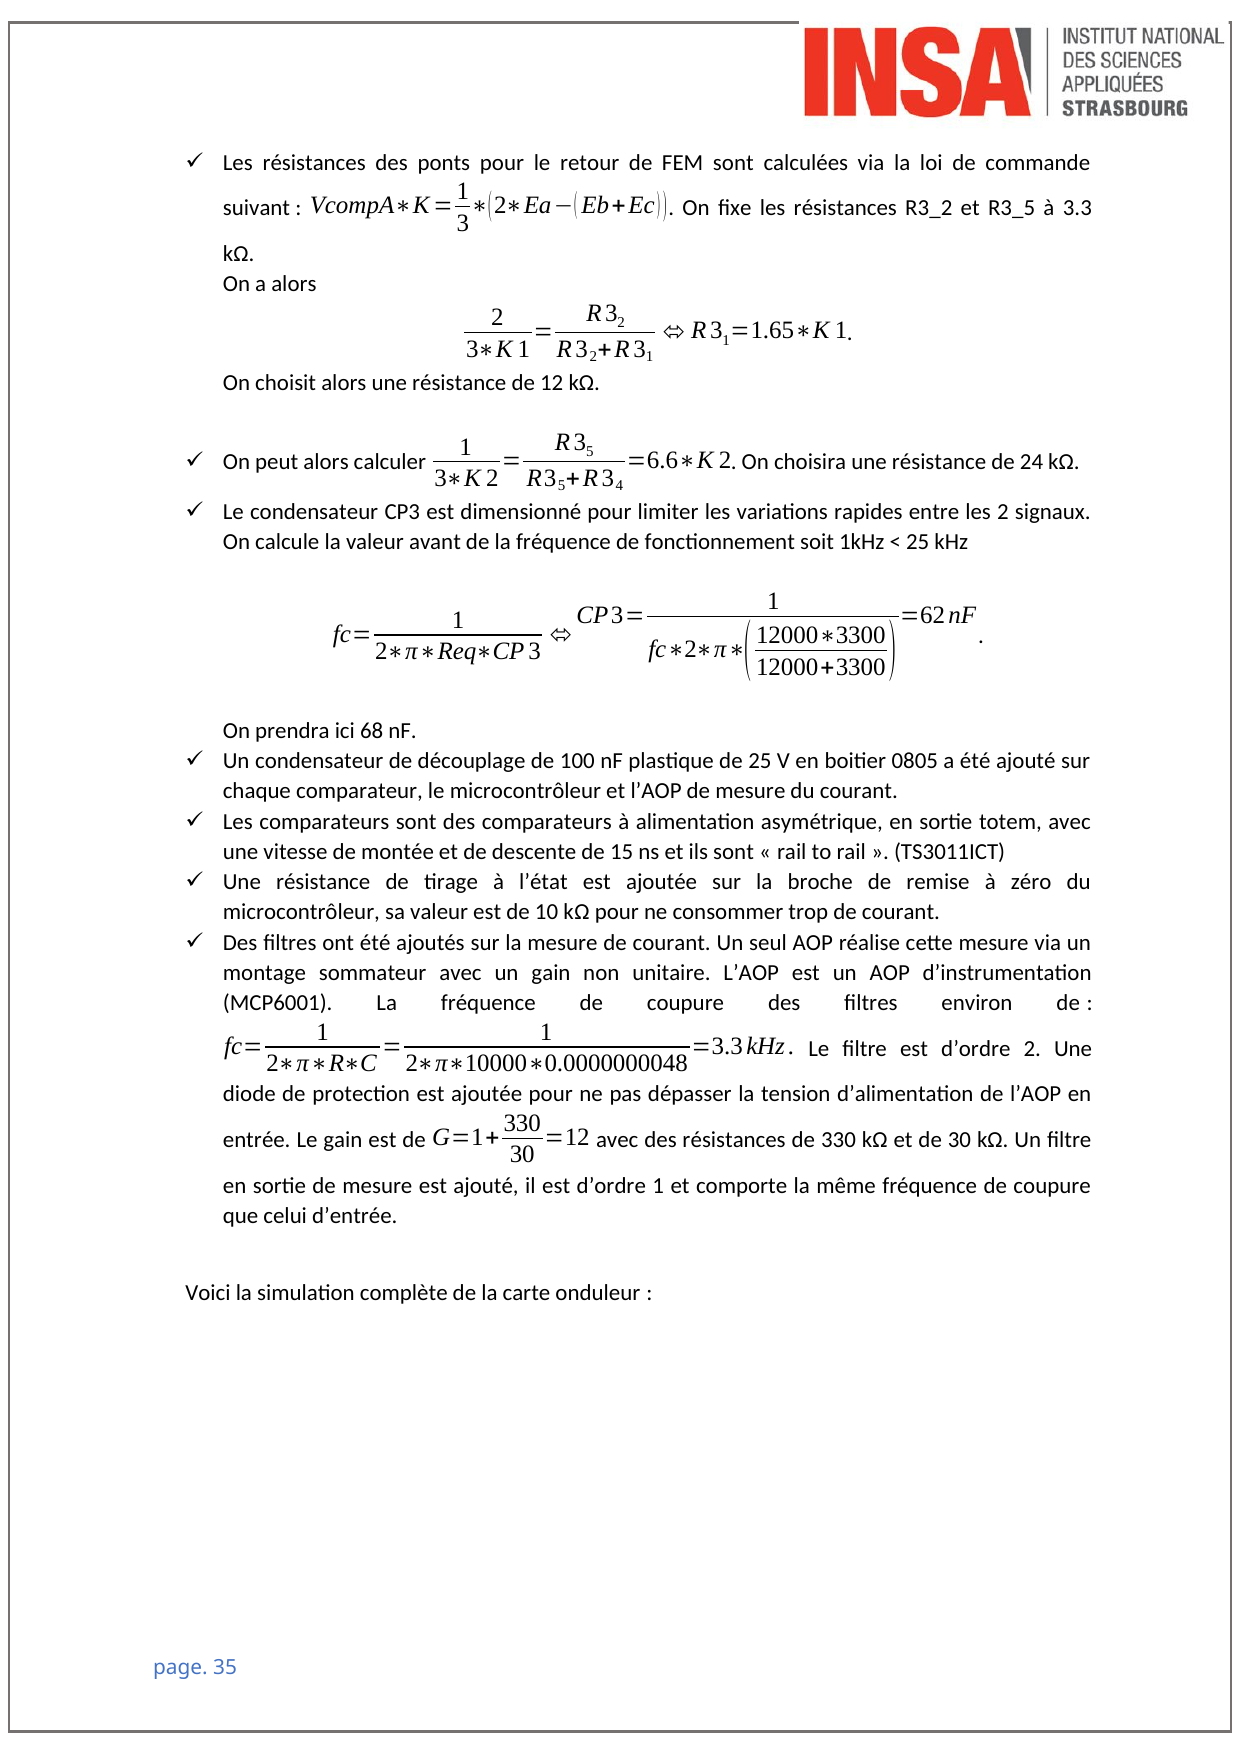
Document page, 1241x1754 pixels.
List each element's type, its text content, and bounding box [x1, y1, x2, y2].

list Des filtres ont été ajoutés sur la mesure de courant. Un seul AOP réalise cette mesure via un montage sommateur avec un gain non unitaire. L’AOP est un AOP d’instrumentation (MCP6001). La fréquence de coupure des filtres environ de : Le filtre est d’ordre 2. Une diode de protection est ajoutée pour ne pas dépasser la tension d’alimentation de l’AOP en entrée. Le gain est de avec des résistances de 330 kΩ et de 30 kΩ. Un filtre en sortie de mesure est ajouté, il est d’ordre 1 et comporte la même fréquence de coupure que celui d’entrée. [185, 928, 1093, 1229]
list On choisit alors une résistance de 12 kΩ. [223, 368, 1093, 396]
list . [223, 299, 1093, 366]
text Voici la simulation complète de la carte onduleur : [185, 1278, 1093, 1306]
list On peut alors calculer . On choisira une résistance de 24 kΩ. [185, 428, 1093, 495]
list On prendra ici 68 nF. [223, 716, 1093, 744]
list Les résistances des ponts pour le retour de FEM sont calculées via la loi de commande suivant : . On fixe les résistances R3_2 et R3_5 à 3.3 kΩ. [185, 148, 1093, 267]
list Le condensateur CP3 est dimensionné pour limiter les variations rapides entre les 2 signaux. On calcule la valeur avant de la fréquence de fonctionnement soit 1kHz < 25 kHz [185, 497, 1093, 555]
picture [799, 18, 1229, 134]
list . [223, 587, 1093, 684]
list Une résistance de tirage à l’état est ajoutée sur la broche de remise à zéro du microcontrôleur, sa valeur est de 10 kΩ pour ne consommer trop de courant. [185, 867, 1093, 925]
list On a alors [223, 269, 1093, 297]
list Un condensateur de découplage de 100 nF plastique de 25 V en boitier 0805 a été ajouté sur chaque comparateur, le microcontrôleur et l’AOP de mesure du courant. [185, 746, 1093, 804]
list Les comparateurs sont des comparateurs à alimentation asymétrique, en sortie totem, avec une vitesse de montée et de descente de 15 ns et ils sont « rail to rail ». (TS3011ICT) [185, 807, 1093, 865]
